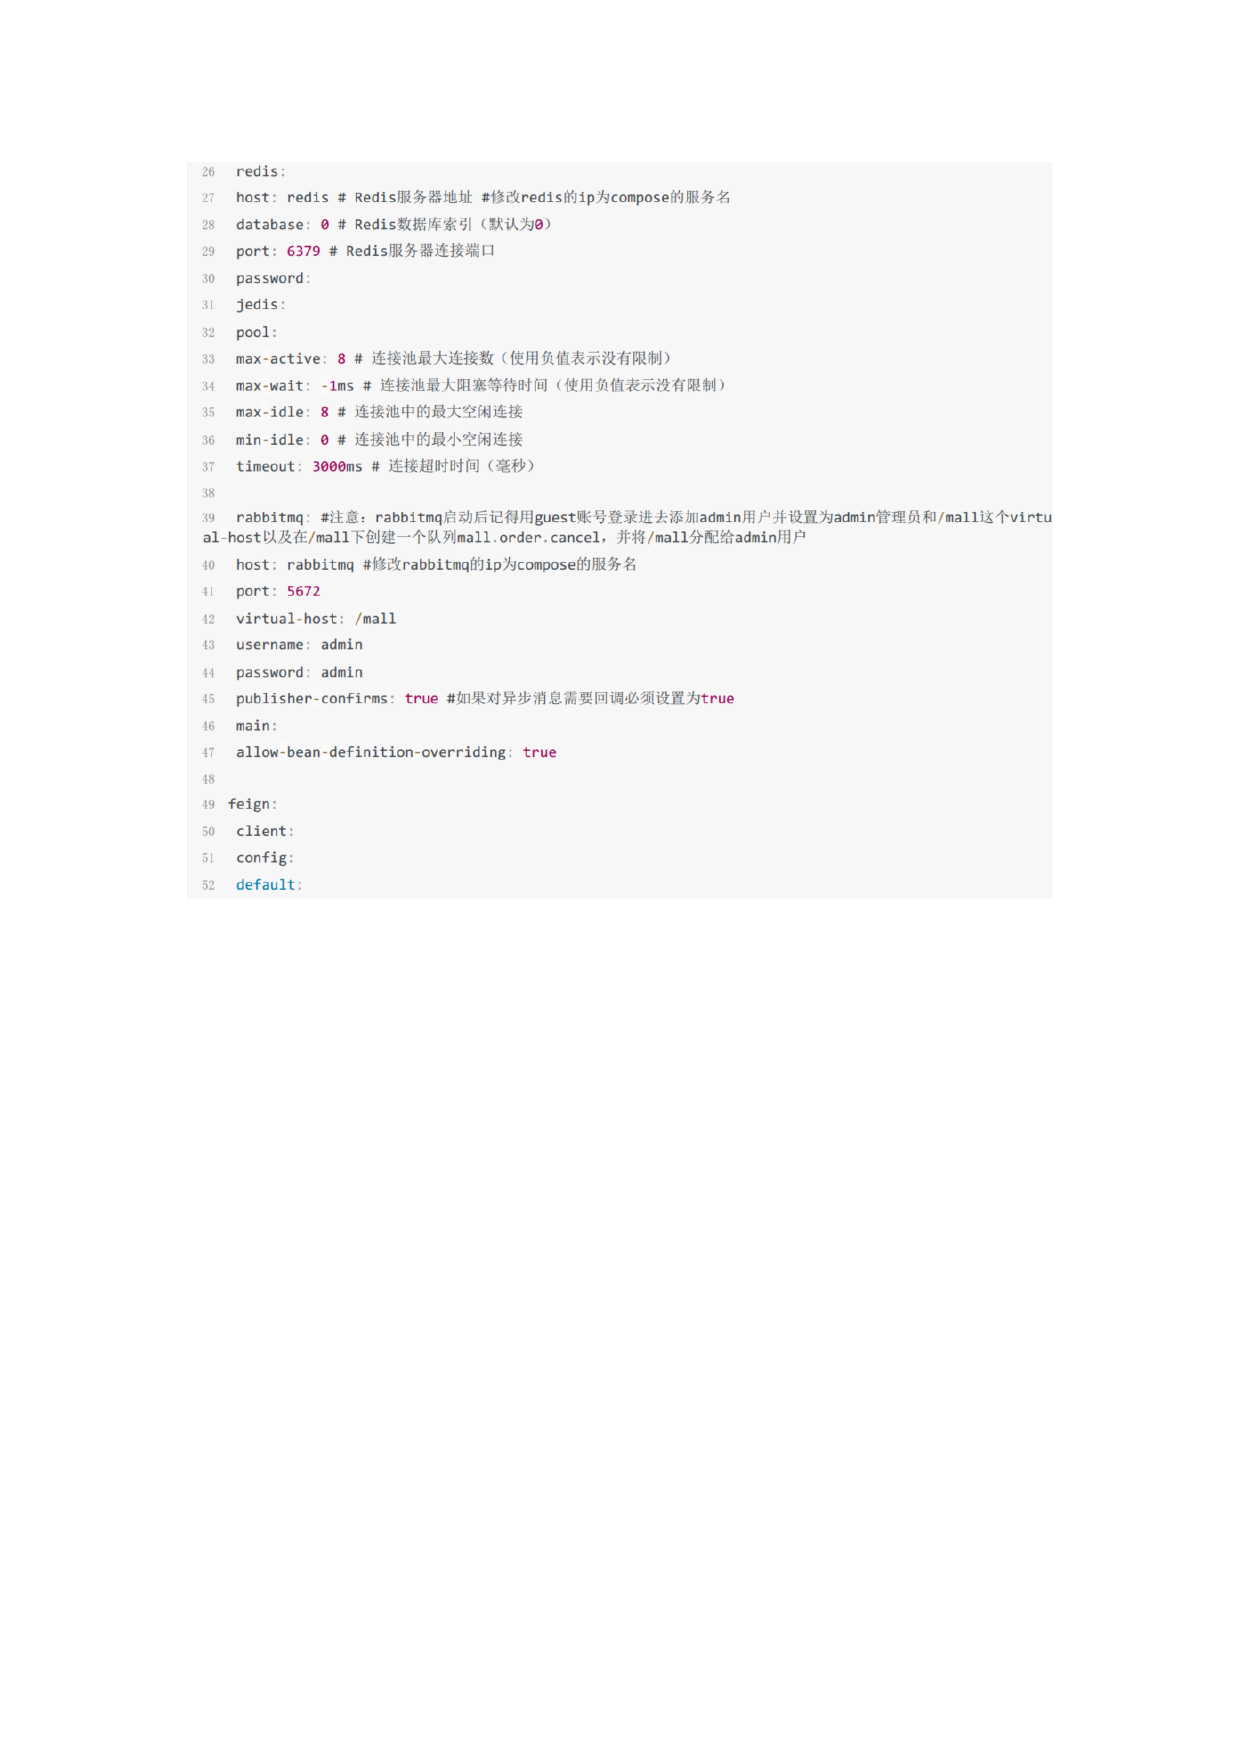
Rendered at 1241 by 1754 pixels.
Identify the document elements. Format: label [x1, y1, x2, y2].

picture [187, 162, 1053, 899]
